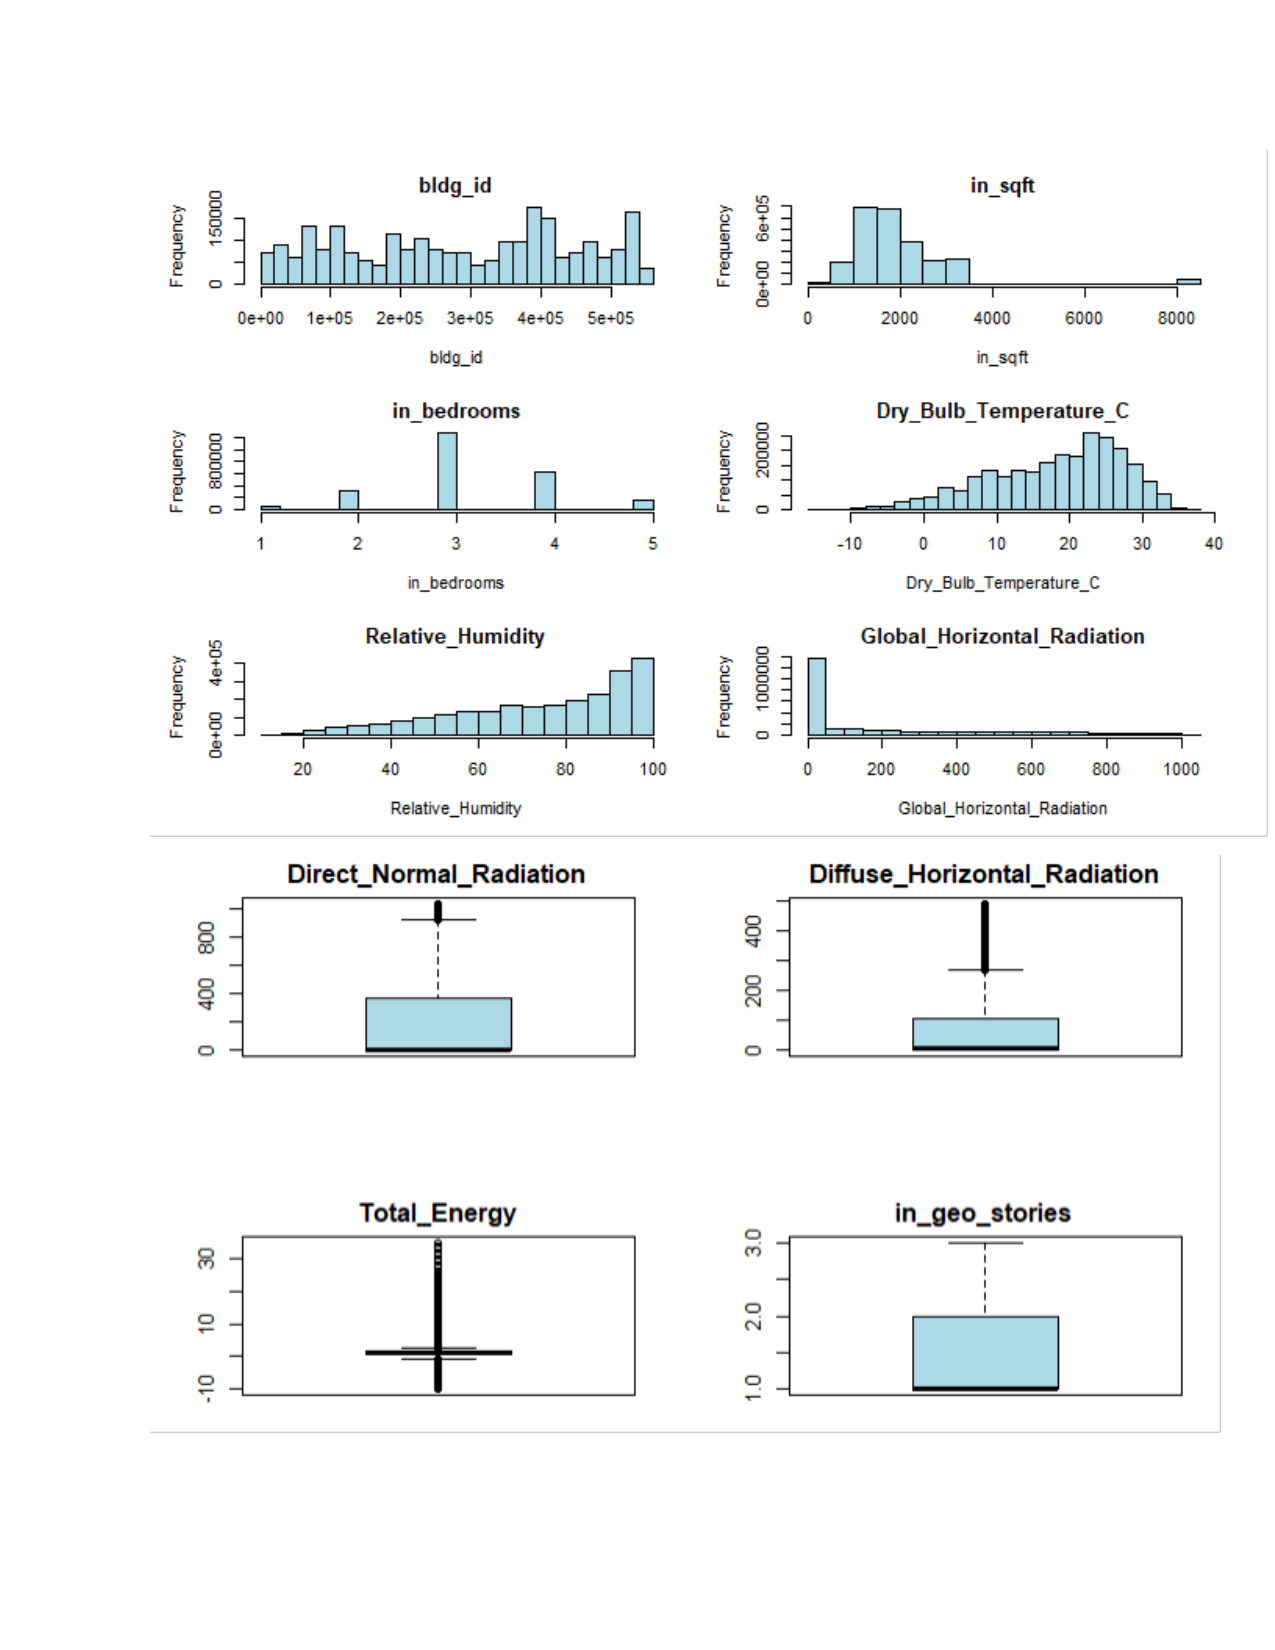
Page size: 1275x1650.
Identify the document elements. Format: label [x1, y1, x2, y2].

picture [150, 150, 1269, 838]
picture [150, 855, 1222, 1434]
